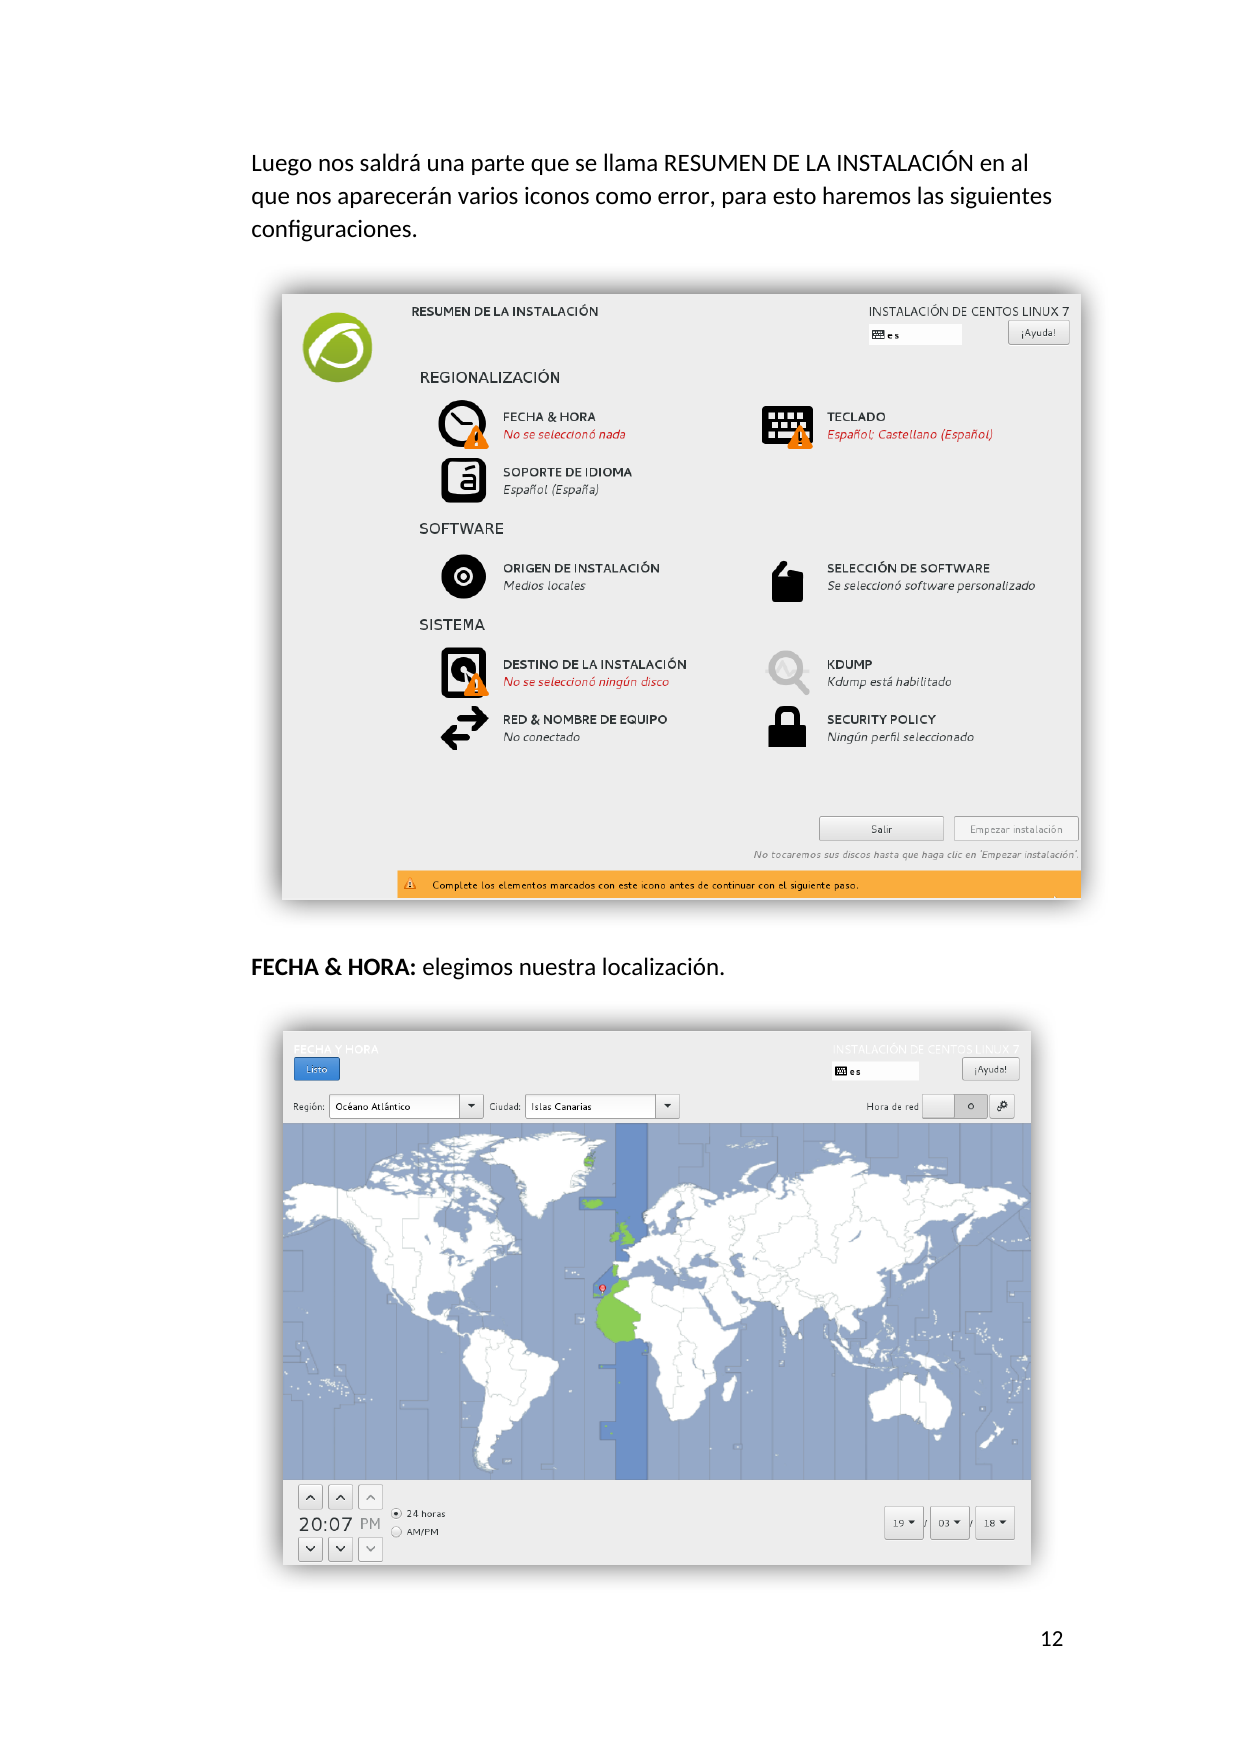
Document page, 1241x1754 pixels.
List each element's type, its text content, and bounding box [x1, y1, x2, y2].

text FECHA & HORA: elegimos nuestra localización. [177, 951, 1063, 981]
picture [282, 294, 1081, 900]
picture [283, 1031, 1031, 1565]
text Luego nos saldrá una parte que se llama RESUMEN DE LA INSTALACIÓN en al que nos aparecerán varios iconos como error, para esto haremos las siguientes configuraciones. [251, 148, 1063, 244]
